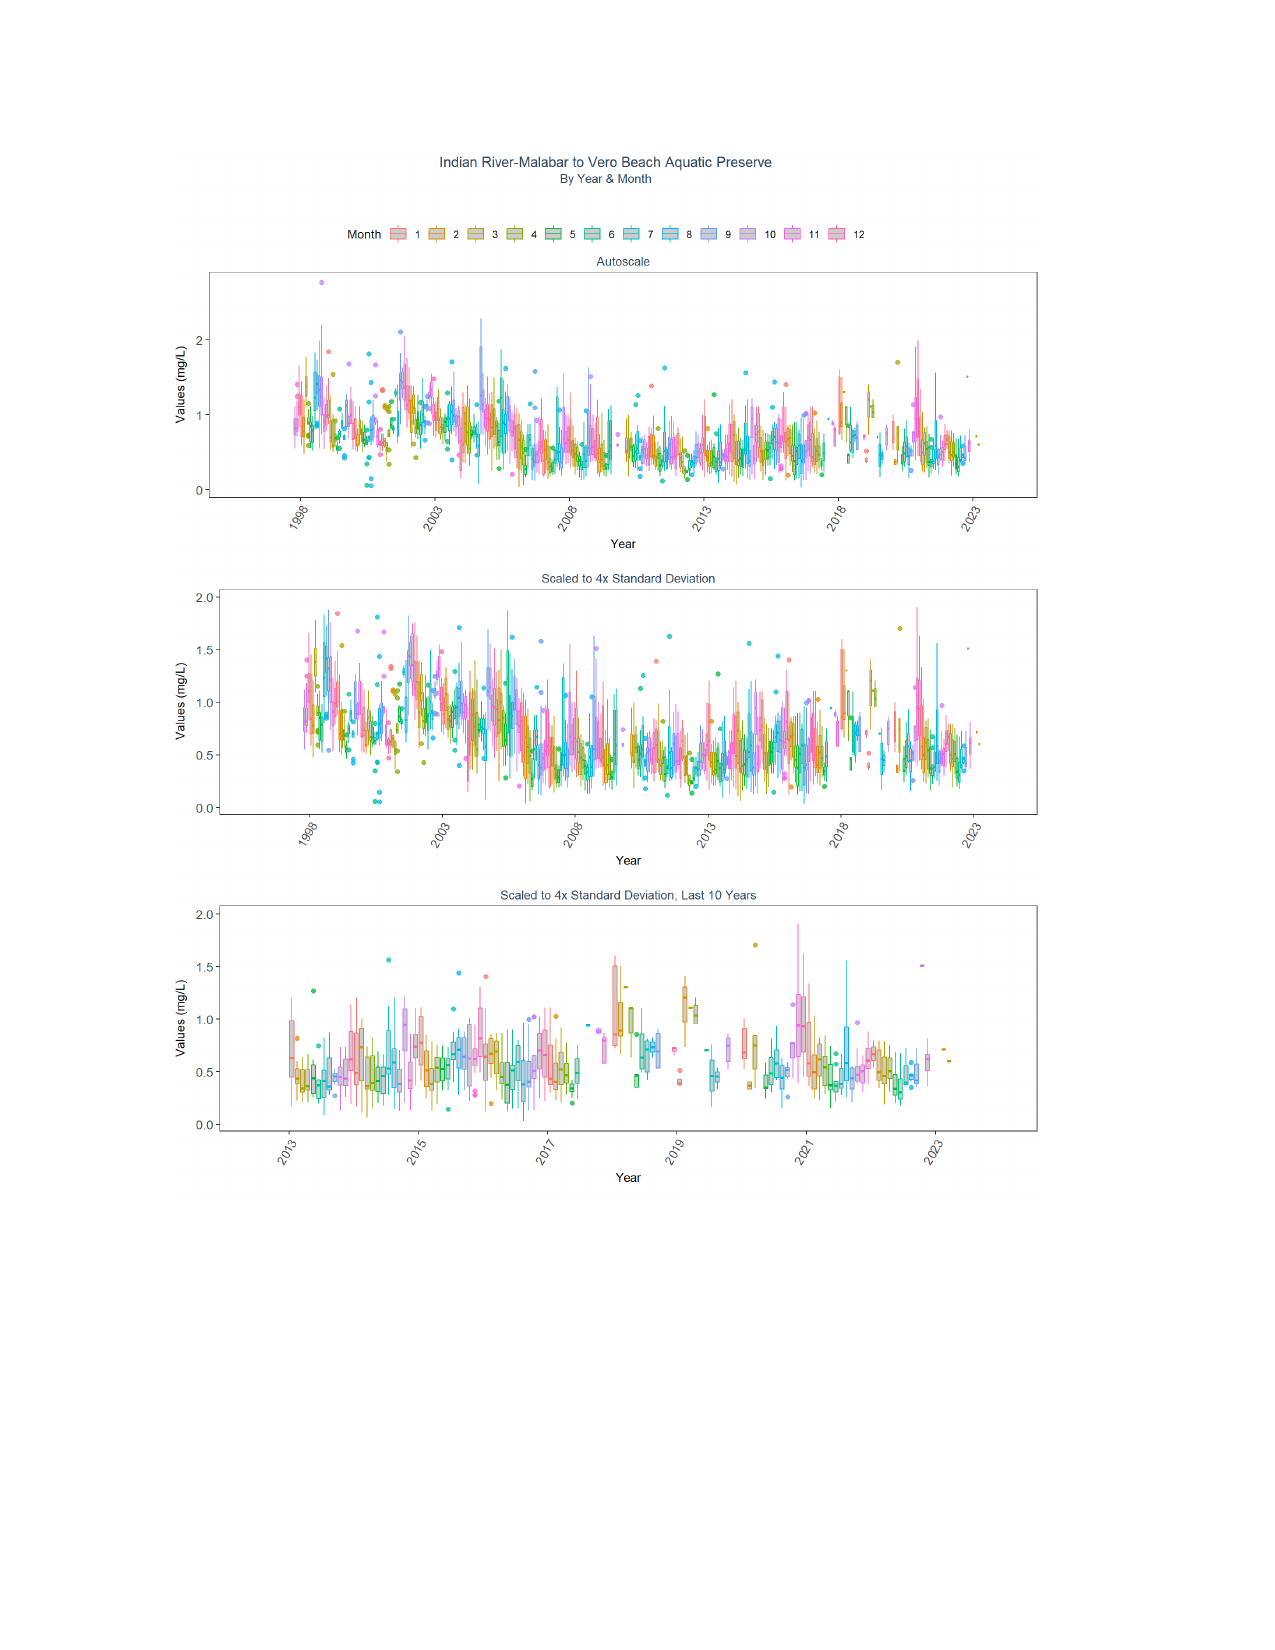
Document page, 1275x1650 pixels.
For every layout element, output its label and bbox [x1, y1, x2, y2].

picture [168, 150, 1044, 1200]
